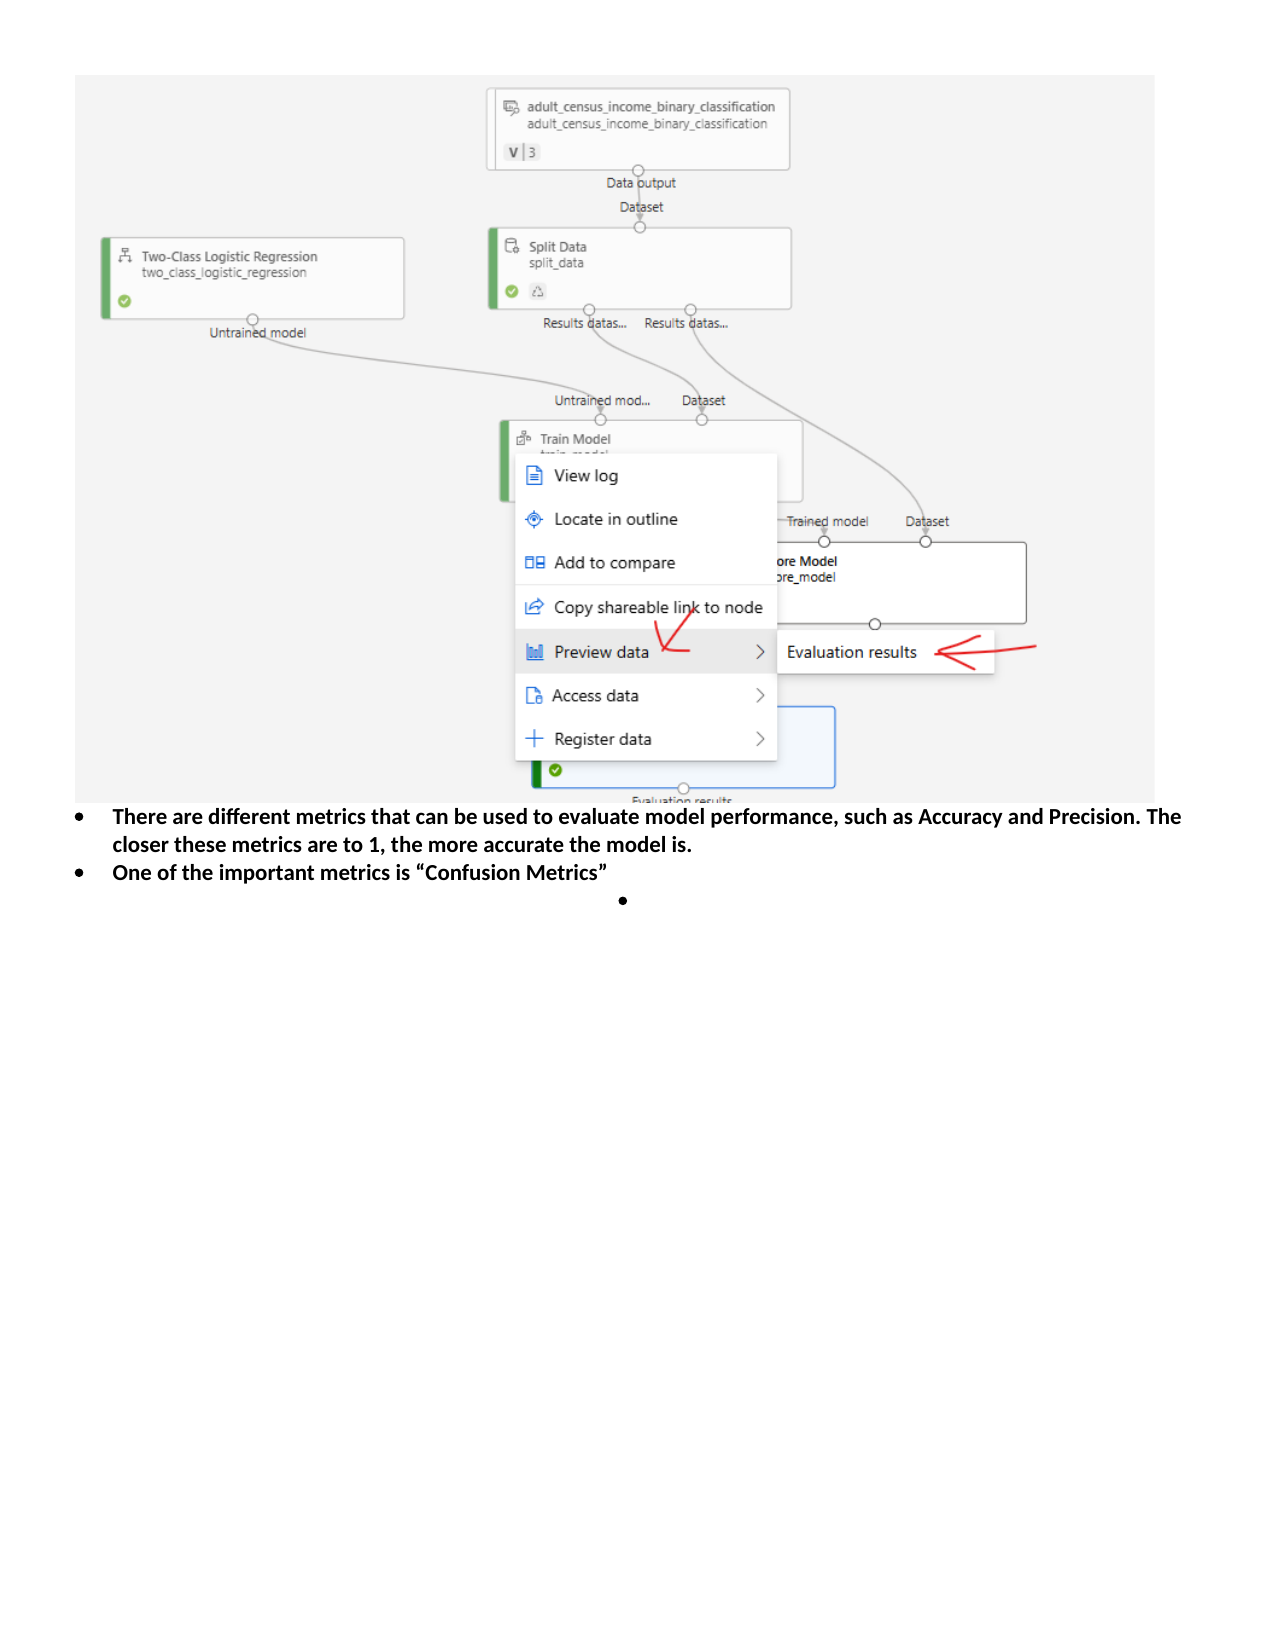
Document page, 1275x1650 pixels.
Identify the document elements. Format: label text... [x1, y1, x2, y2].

list One of the important metrics is “Confusion Metrics” [75, 858, 1200, 887]
picture [75, 75, 1155, 803]
list There are different metrics that can be used to evaluate model performance, such as Accuracy and Precision. The closer these metrics are to 1, the more accurate the model is. [75, 802, 1200, 858]
